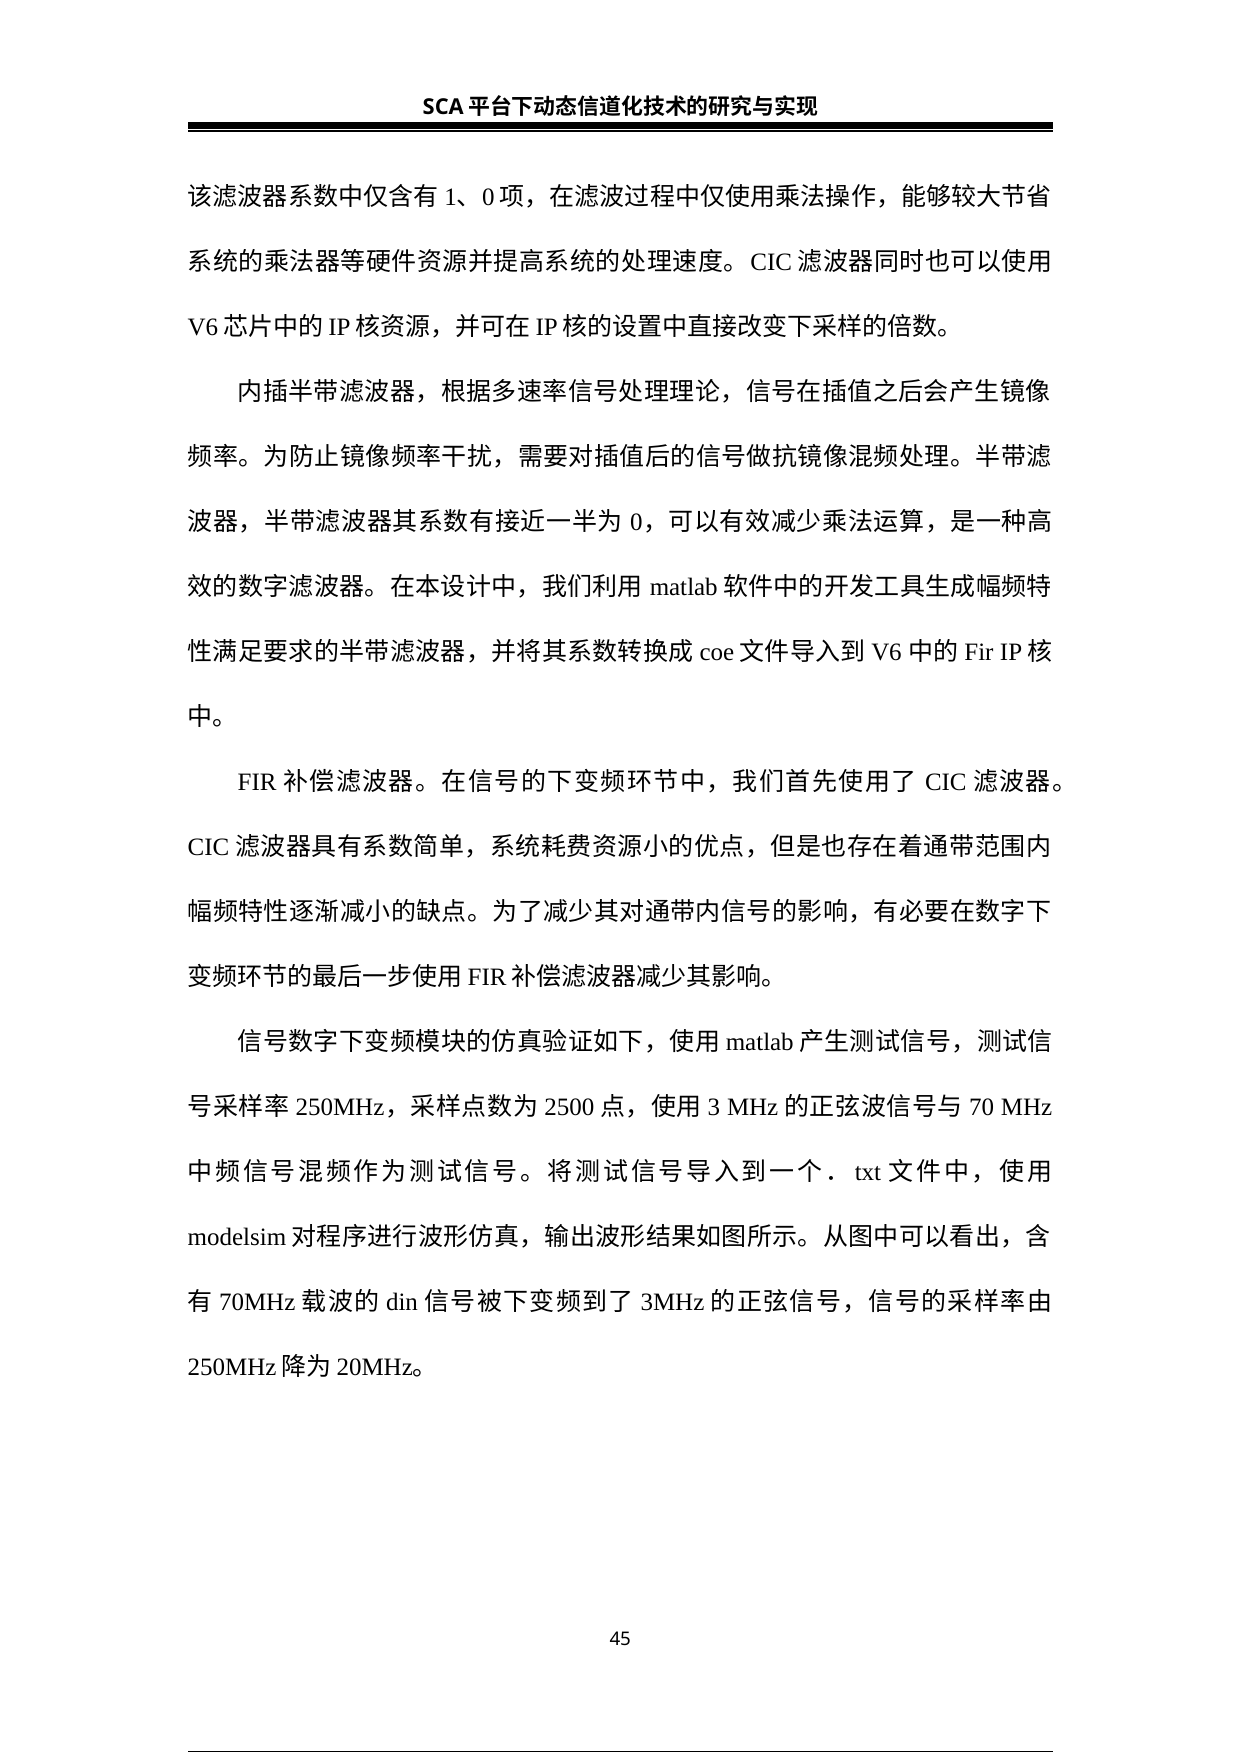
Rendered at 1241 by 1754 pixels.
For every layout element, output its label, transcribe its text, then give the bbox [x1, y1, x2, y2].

text 信号数字下变频模块的仿真验证如下，使用matlab产生测试信号，测试信号采样率250MHz，采样点数为2500点，使用3 MHz的正弦波信号与70 MHz中频信号混频作为测试信号。将测试信号导入到一个．txt文件中，使用modelsim对程序进行波形仿真，输出波形结果如图所示。从图中可以看出，含有70MHz载波的din信号被下变频到了3MHz的正弦信号，信号的采样率由250MHz降为20MHz。 [187, 1007, 1053, 1397]
text 内插半带滤波器，根据多速率信号处理理论，信号在插值之后会产生镜像频率。为防止镜像频率干扰，需要对插值后的信号做抗镜像混频处理。半带滤波器，半带滤波器其系数有接近一半为 0，可以有效减少乘法运算，是一种高效的数字滤波器。在本设计中，我们利用matlab软件中的开发工具生成幅频特性满足要求的半带滤波器，并将其系数转换成coe文件导入到V6 中的Fir IP核中。 [187, 357, 1053, 747]
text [187, 162, 1053, 357]
text FIR补偿滤波器。在信号的下变频环节中，我们首先使用了CIC滤波器。CIC滤波器具有系数简单，系统耗费资源小的优点，但是也存在着通带范围内幅频特性逐渐减小的缺点。为了减少其对通带内信号的影响，有必要在数字下变频环节的最后一步使用FIR补偿滤波器减少其影响。 [187, 747, 1053, 1007]
